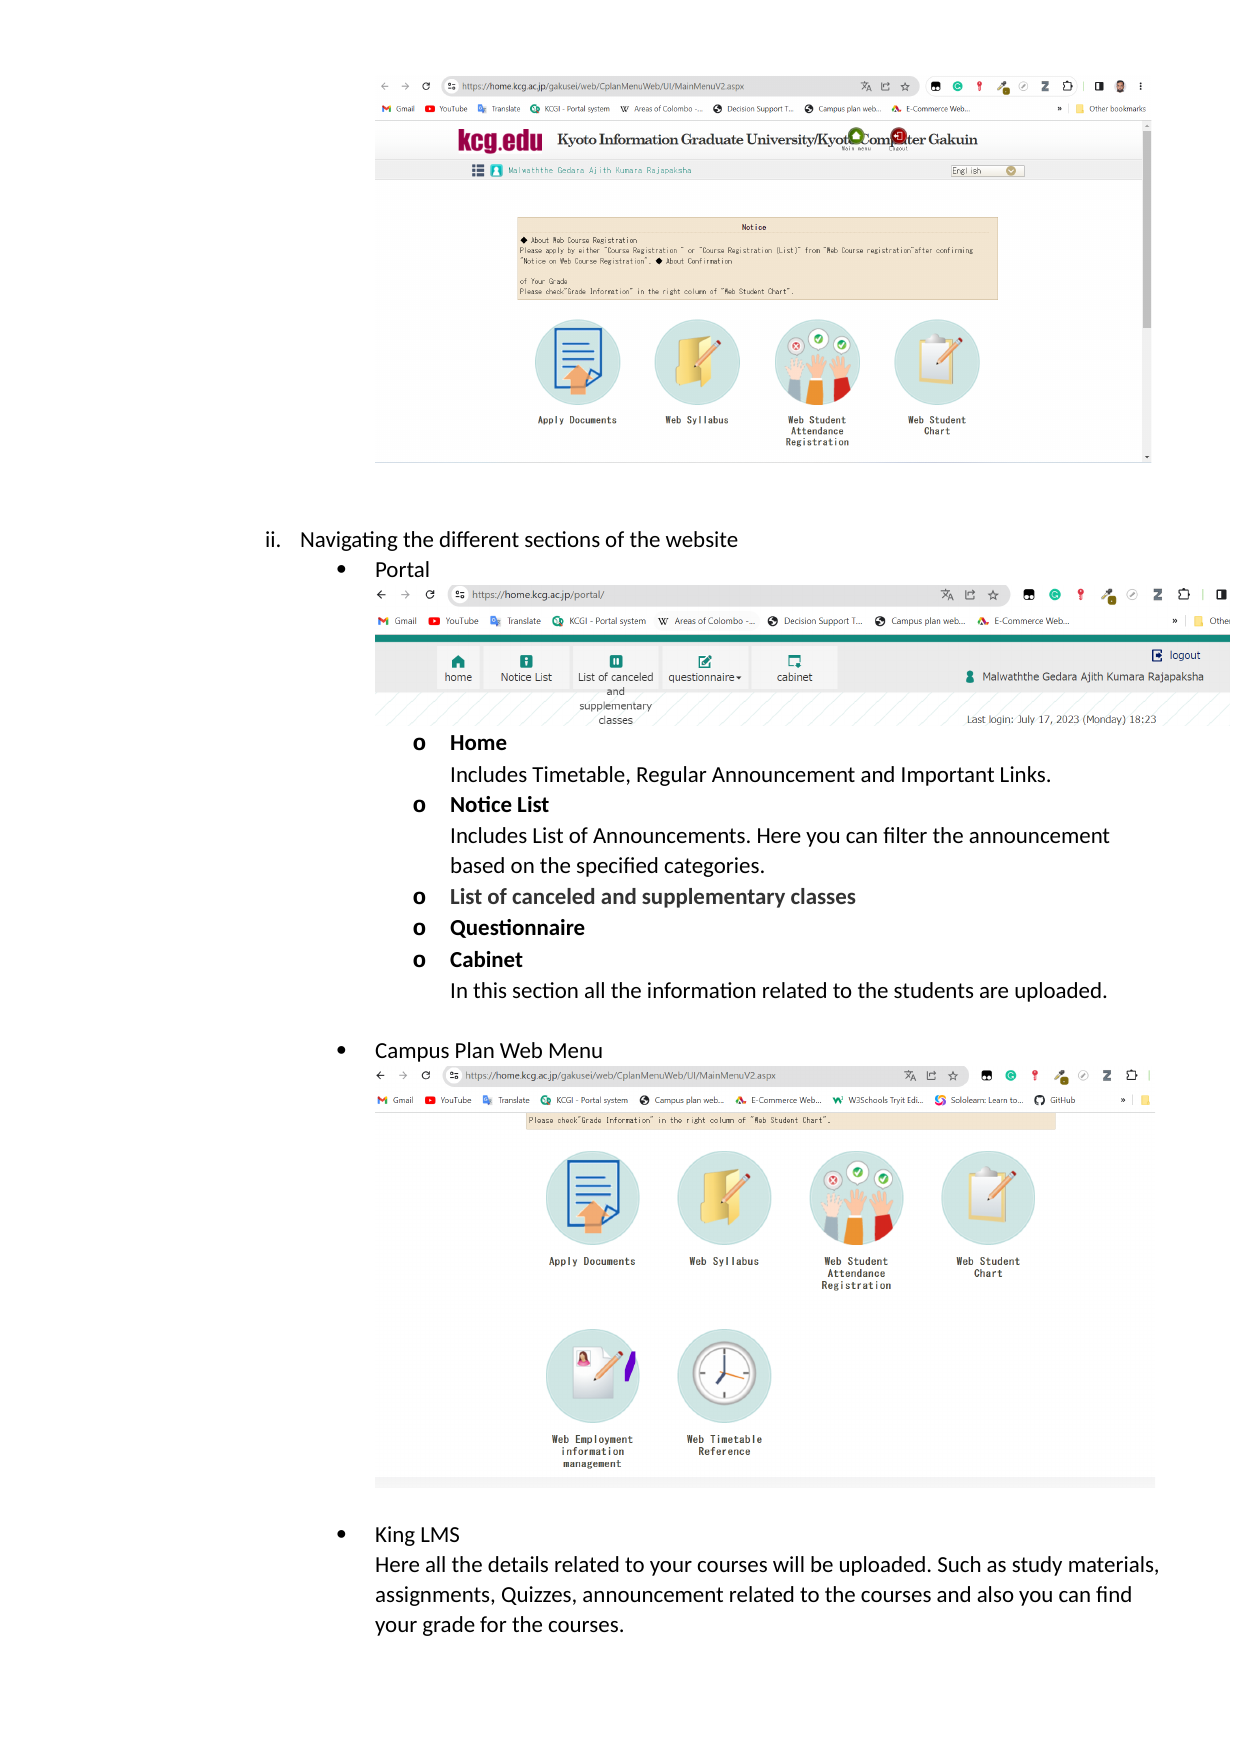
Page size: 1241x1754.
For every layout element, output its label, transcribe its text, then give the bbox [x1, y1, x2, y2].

list Includes List of Announcements. Here you can filter the announcement based on the specified categories. [450, 821, 1165, 879]
list List of canceled and supplementary classes [412, 882, 1165, 911]
list Home [412, 728, 1165, 757]
picture [375, 1066, 1156, 1488]
list Here all the details related to your courses will be uploaded. Such as study materials, assignments, Quizzes, announcement related to the courses and also you can find your grade for the courses. [375, 1550, 1165, 1638]
picture [375, 75, 1152, 463]
list King LMS [337, 1520, 1165, 1548]
picture [375, 585, 1230, 726]
list Campus Plan Web Menu [337, 1037, 1165, 1064]
list Cabinet [412, 945, 1165, 974]
list In this section all the information related to the students are uploaded. [450, 976, 1165, 1004]
list Notice List [412, 790, 1165, 819]
list Includes Timetable, Regular Announcement and Important Links. [450, 760, 1165, 788]
list Portal [337, 555, 1165, 583]
list Navigating the different sections of the website [281, 525, 1165, 553]
list Questionnaire [412, 913, 1165, 942]
